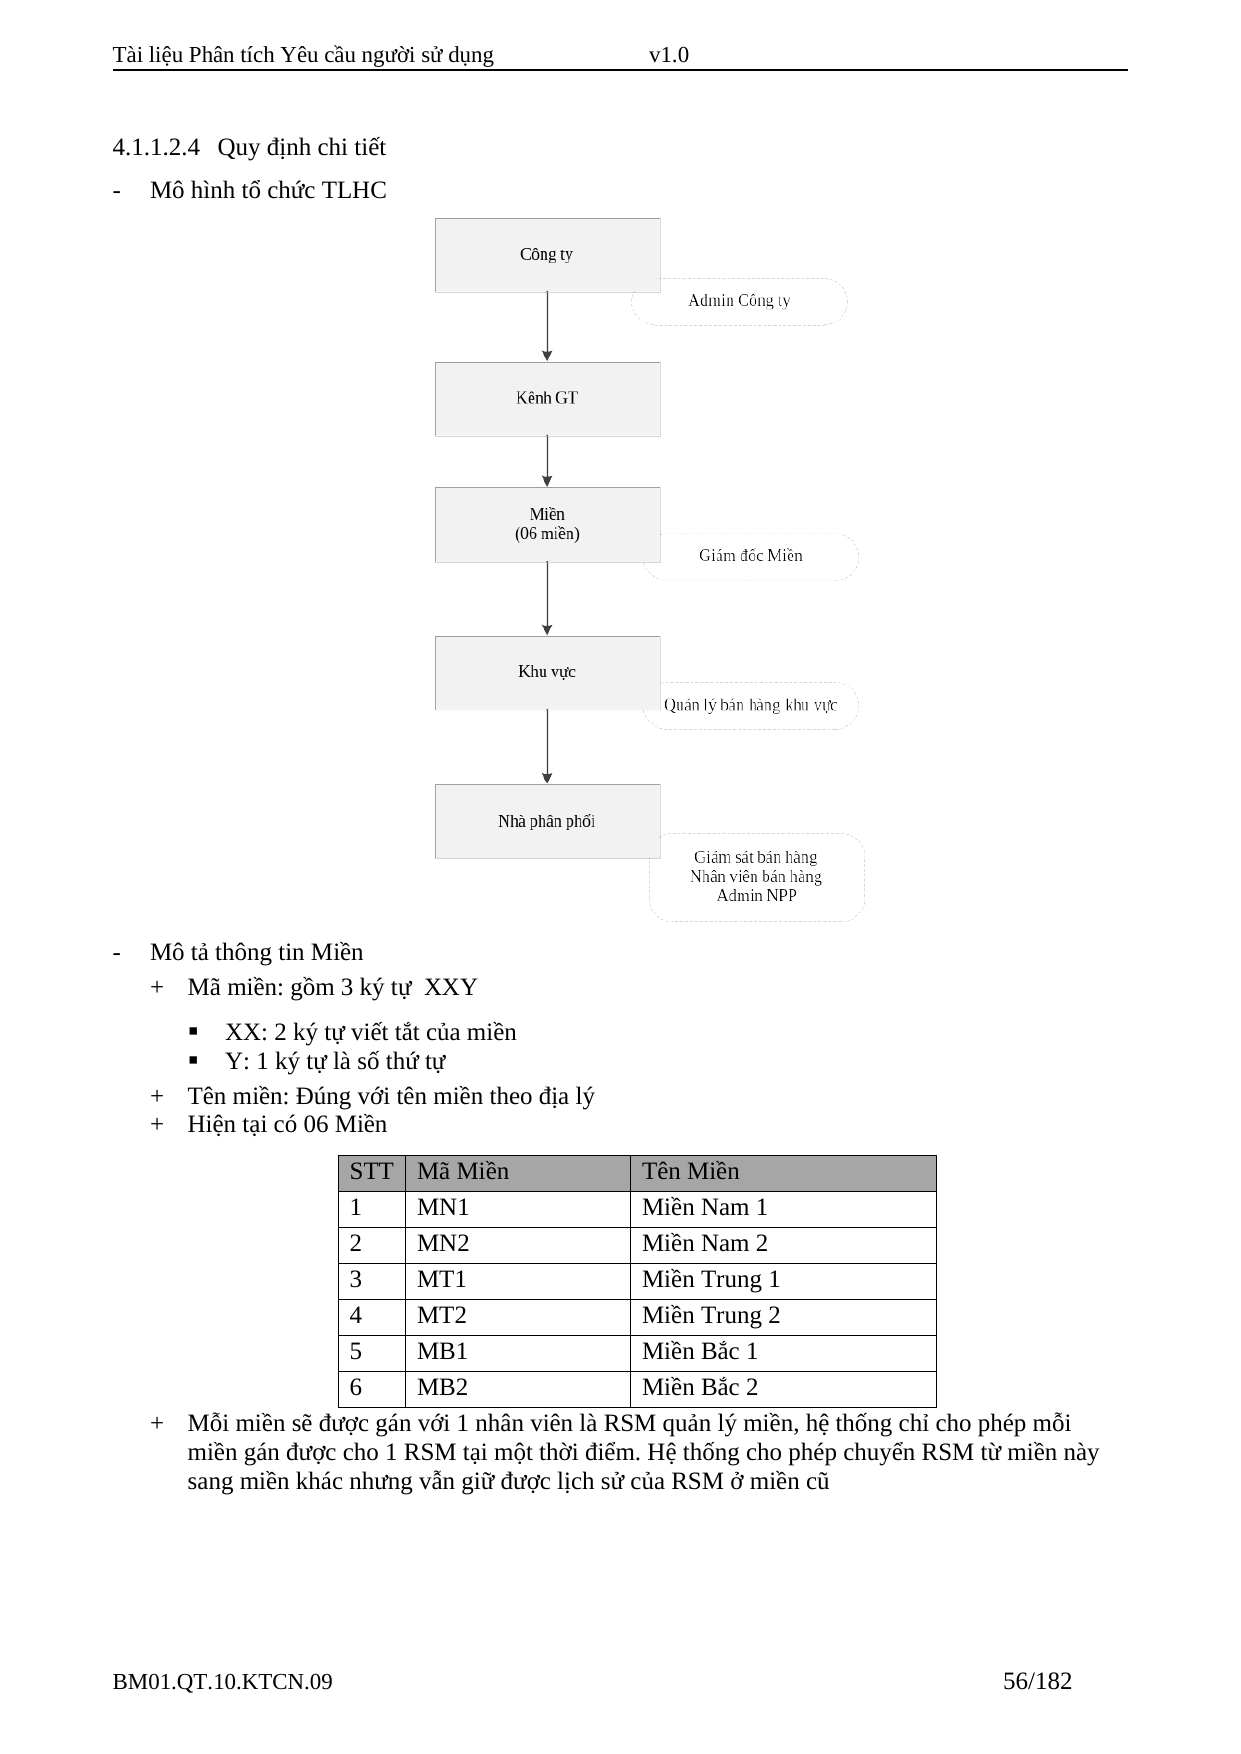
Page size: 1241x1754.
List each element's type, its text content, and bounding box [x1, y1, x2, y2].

table_cell 3 [339, 1264, 405, 1299]
table_cell MN2 [406, 1228, 630, 1263]
text Y: 1 ký tự là số thứ tự [187, 1046, 1128, 1074]
table_cell 6 [339, 1372, 405, 1407]
table_cell 4 [339, 1300, 405, 1335]
table_cell MT2 [406, 1300, 630, 1335]
text Tên miền: Đúng với tên miền theo địa lý [150, 1081, 1128, 1109]
text Mô tả thông tin Miền [112, 937, 1128, 965]
table_cell MB1 [406, 1336, 630, 1371]
table_cell Miền Nam 2 [631, 1228, 936, 1263]
table_header STT [339, 1156, 405, 1191]
table_cell Miền Bắc 1 [631, 1336, 936, 1371]
table_cell Miền Trung 1 [631, 1264, 936, 1299]
table_cell 2 [339, 1228, 405, 1263]
table_header Tên Miền [631, 1156, 936, 1191]
table_cell Miền Nam 1 [631, 1192, 936, 1227]
subtitle Quy định chi tiết [112, 132, 1128, 160]
text Hiện tại có 06 Miền [150, 1109, 1128, 1138]
table_cell MB2 [406, 1372, 630, 1407]
text Mô hình tổ chức TLHC [112, 175, 1128, 203]
table_cell Miền Trung 2 [631, 1300, 936, 1335]
table_cell Miền Bắc 2 [631, 1372, 936, 1407]
table_cell MN1 [406, 1192, 630, 1227]
text Mỗi miền sẽ được gán với 1 nhân viên là RSM quản lý miền, hệ thống chỉ cho phép mỗi miền gán được cho 1 RSM tại một thời điểm. Hệ thống cho phép chuyển RSM từ miền này sang miền khác nhưng vẫn giữ được lịch sử của RSM ở miền cũ [150, 1408, 1128, 1494]
table_header Mã Miền [406, 1156, 630, 1191]
table_cell 5 [339, 1336, 405, 1371]
table_cell 1 [339, 1192, 405, 1227]
text Mã miền: gồm 3 ký tự XXY [150, 972, 1128, 1000]
table_cell MT1 [406, 1264, 630, 1299]
text XX: 2 ký tự viết tắt của miền [187, 1017, 1128, 1046]
